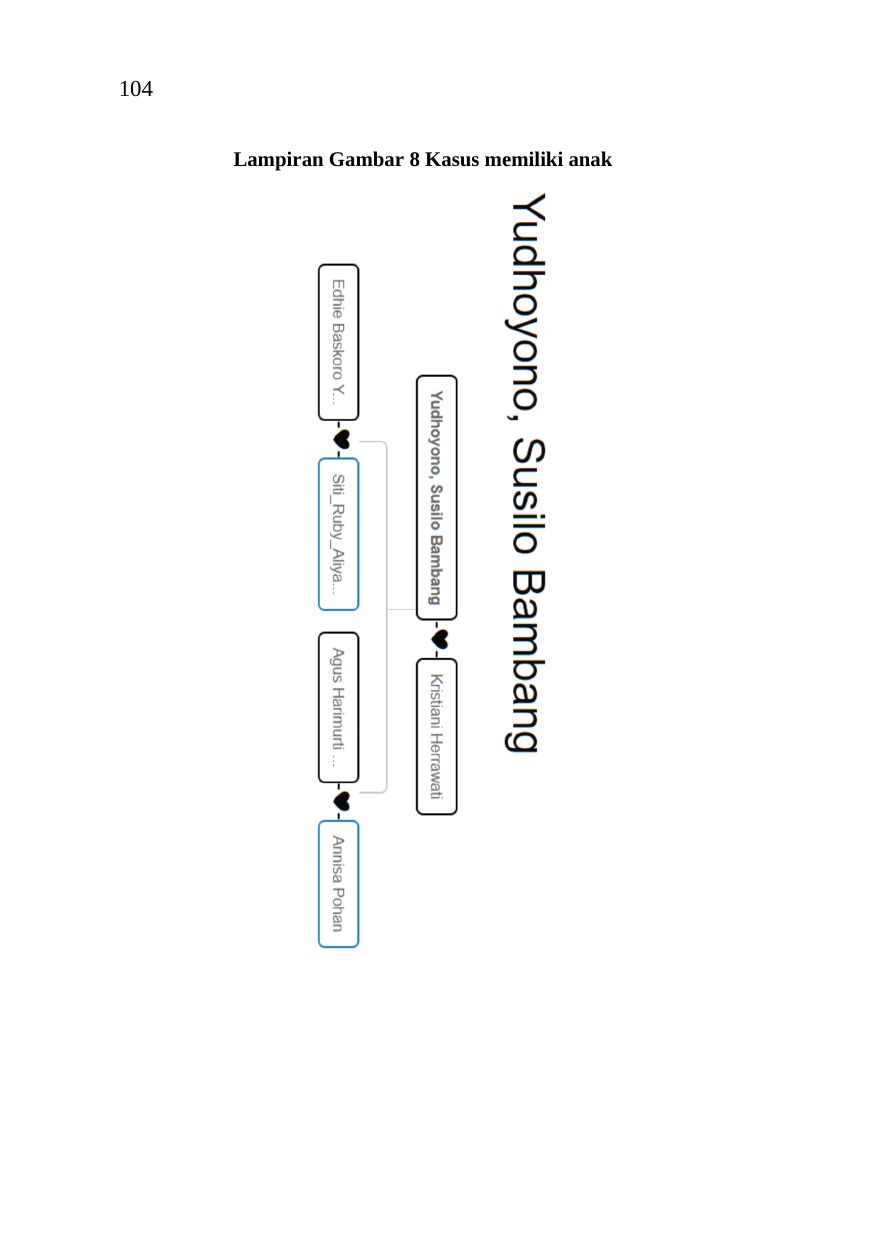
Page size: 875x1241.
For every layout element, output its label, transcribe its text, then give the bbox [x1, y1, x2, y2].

picture [292, 171, 559, 984]
text Lampiran Gambar 8 Kasus memiliki anak [118, 147, 727, 171]
